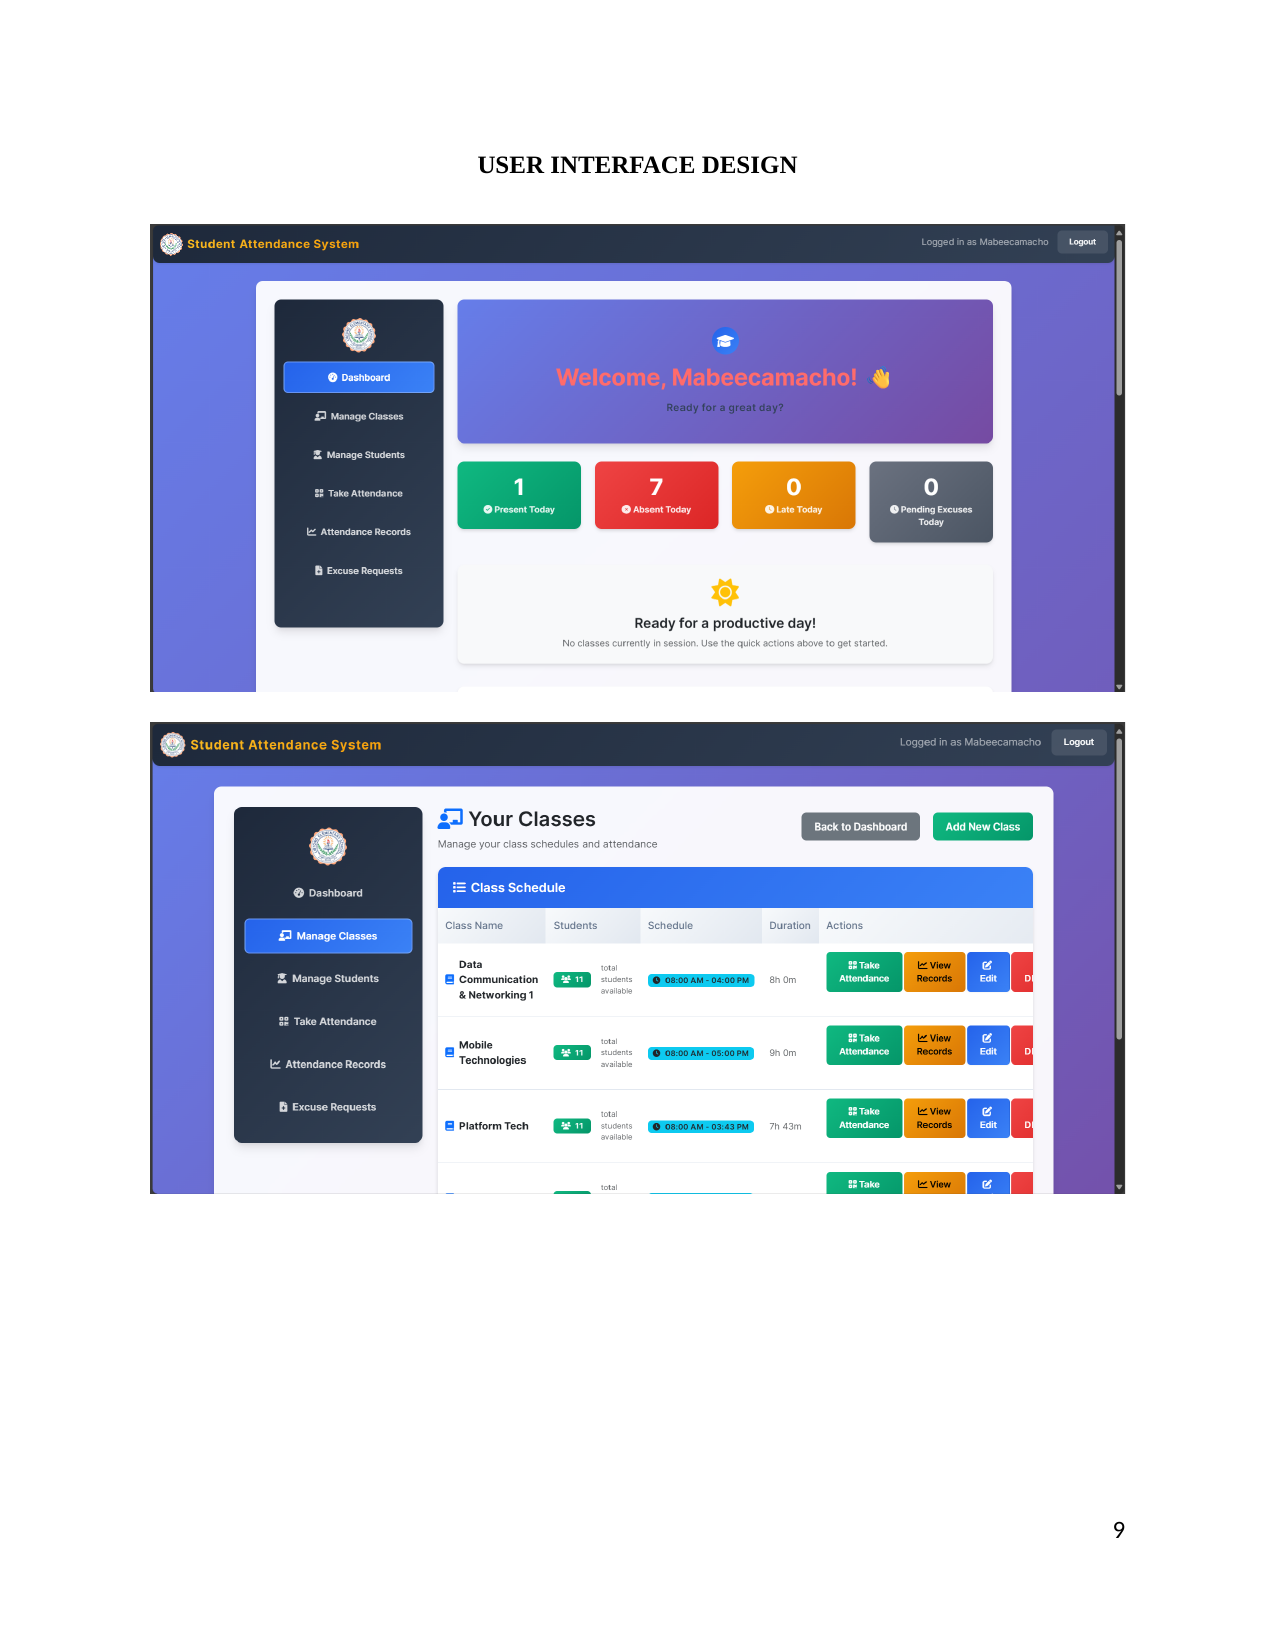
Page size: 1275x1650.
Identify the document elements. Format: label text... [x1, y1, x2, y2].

picture [150, 722, 1125, 1194]
picture [150, 224, 1125, 692]
text USER INTERFACE DESIGN [150, 150, 1125, 179]
